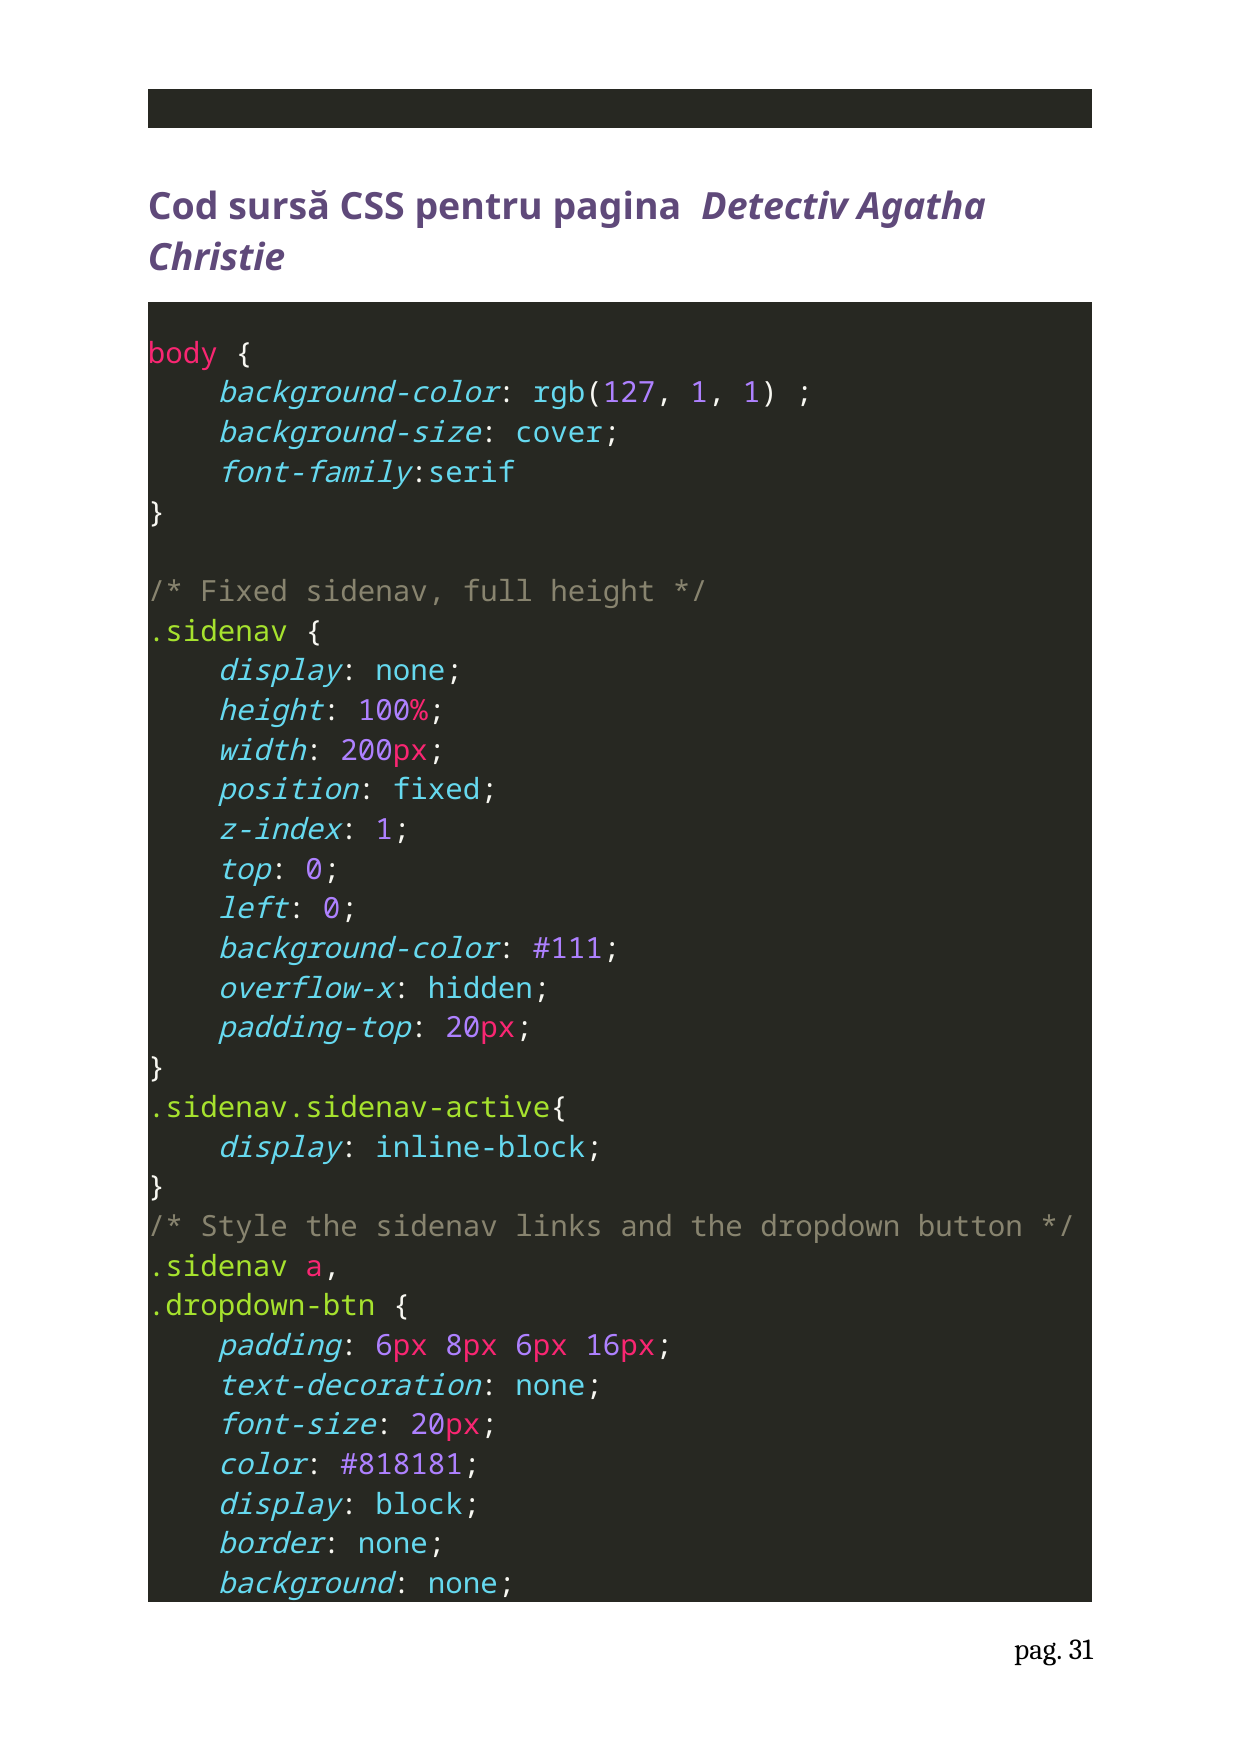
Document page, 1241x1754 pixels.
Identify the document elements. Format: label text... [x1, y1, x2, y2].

text .dropdown-btn { [148, 1284, 1092, 1324]
text background-size: cover; [148, 411, 1092, 451]
text } [148, 1166, 1092, 1205]
text background-color: rgb(127, 1, 1) ; [148, 372, 1092, 411]
text left: 0; [148, 888, 1092, 927]
text .sidenav { [148, 610, 1092, 649]
text height: 100%; [148, 689, 1092, 729]
text text-decoration: none; [148, 1364, 1092, 1404]
text padding-top: 20px; [148, 1007, 1092, 1046]
text padding: 6px 8px 6px 16px; [148, 1324, 1092, 1364]
text body { [148, 332, 1092, 372]
text } [148, 491, 1092, 531]
text top: 0; [148, 848, 1092, 888]
text font-size: 20px; [148, 1404, 1092, 1443]
text width: 200px; [148, 729, 1092, 769]
text background: none; [148, 1562, 1092, 1602]
text color: #818181; [148, 1443, 1092, 1483]
text display: none; [148, 649, 1092, 689]
text .sidenav a, [148, 1245, 1092, 1284]
text z-index: 1; [148, 808, 1092, 848]
text .sidenav.sidenav-active{ [148, 1086, 1092, 1126]
text } [148, 1046, 1092, 1086]
text overflow-x: hidden; [148, 967, 1092, 1007]
text display: block; [148, 1483, 1092, 1523]
list Cod sursă CSS pentru pagina Detectiv Agatha Christie [148, 179, 1092, 281]
text /* Style the sidenav links and the dropdown button */ [148, 1205, 1092, 1245]
text display: inline-block; [148, 1126, 1092, 1166]
text background-color: #111; [148, 927, 1092, 967]
text font-family:serif [148, 451, 1092, 491]
text /* Fixed sidenav, full height */ [148, 570, 1092, 610]
text border: none; [148, 1523, 1092, 1562]
text position: fixed; [148, 769, 1092, 808]
